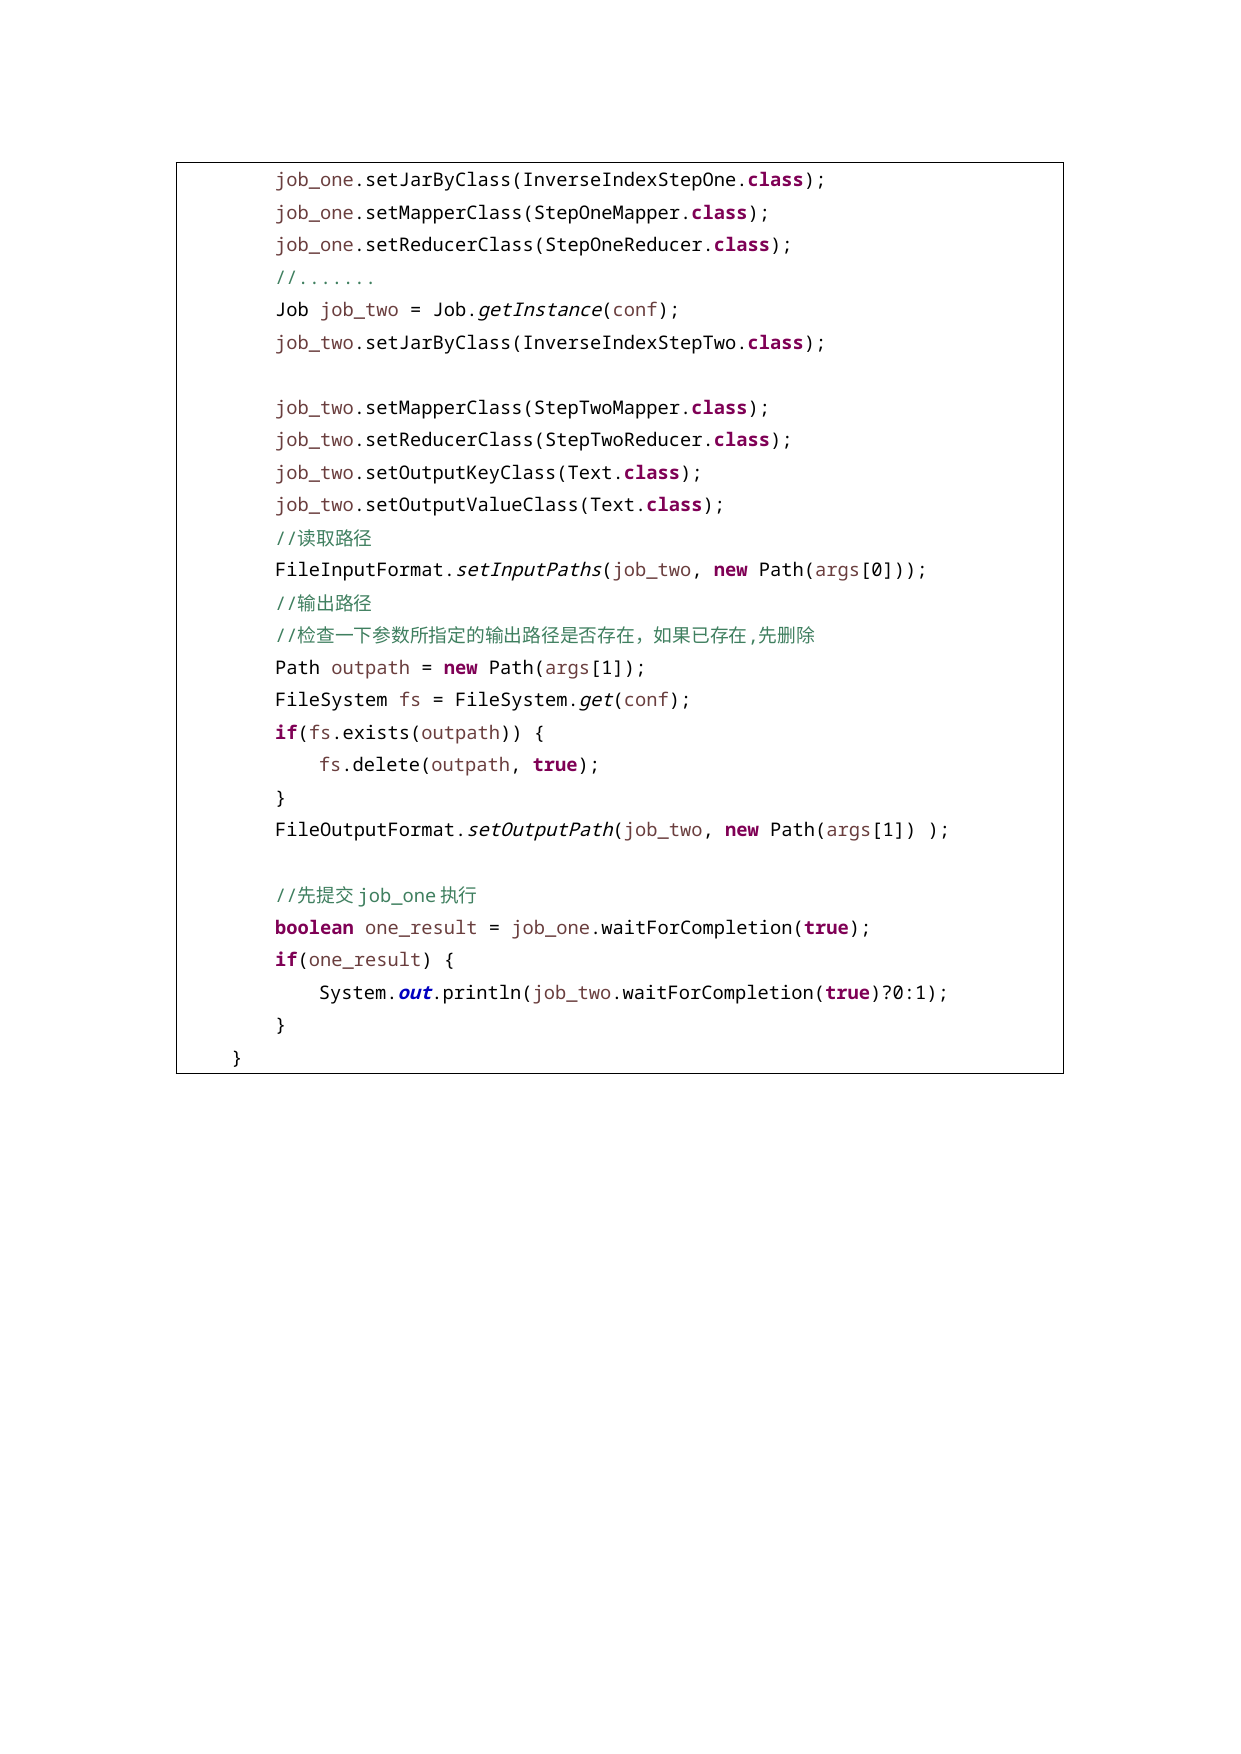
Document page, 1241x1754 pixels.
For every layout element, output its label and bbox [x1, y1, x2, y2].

table_header [177, 163, 1063, 1073]
